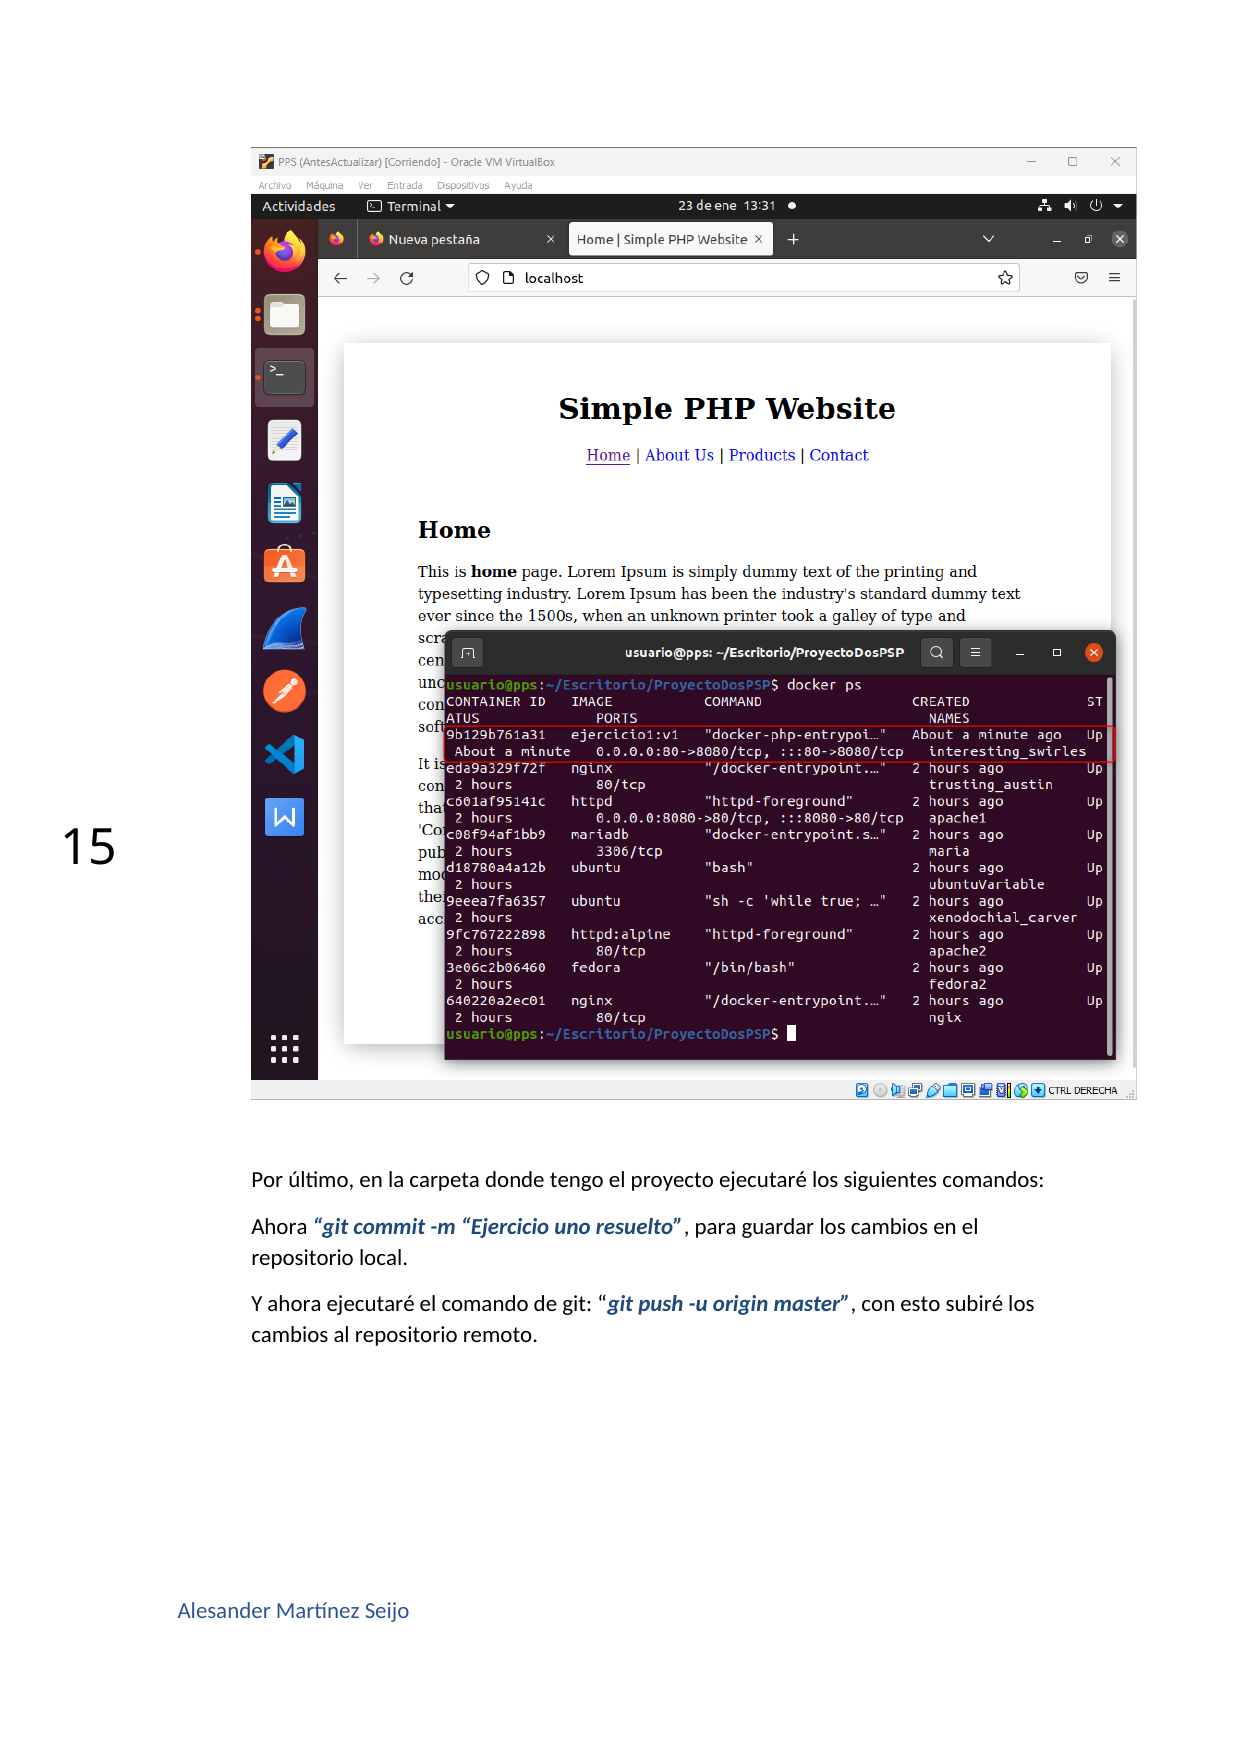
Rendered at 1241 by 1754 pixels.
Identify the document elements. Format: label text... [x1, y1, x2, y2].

picture [251, 147, 1137, 1100]
text Por último, en la carpeta donde tengo el proyecto ejecutaré los siguientes comandos: [251, 1166, 1063, 1194]
text Y ahora ejecutaré el comando de git: “git push -u origin master”, con esto subiré los cambios al repositorio remoto. [251, 1289, 1063, 1348]
text Ahora “git commit -m “Ejercicio uno resuelto”, para guardar los cambios en el repositorio local. [251, 1212, 1063, 1271]
